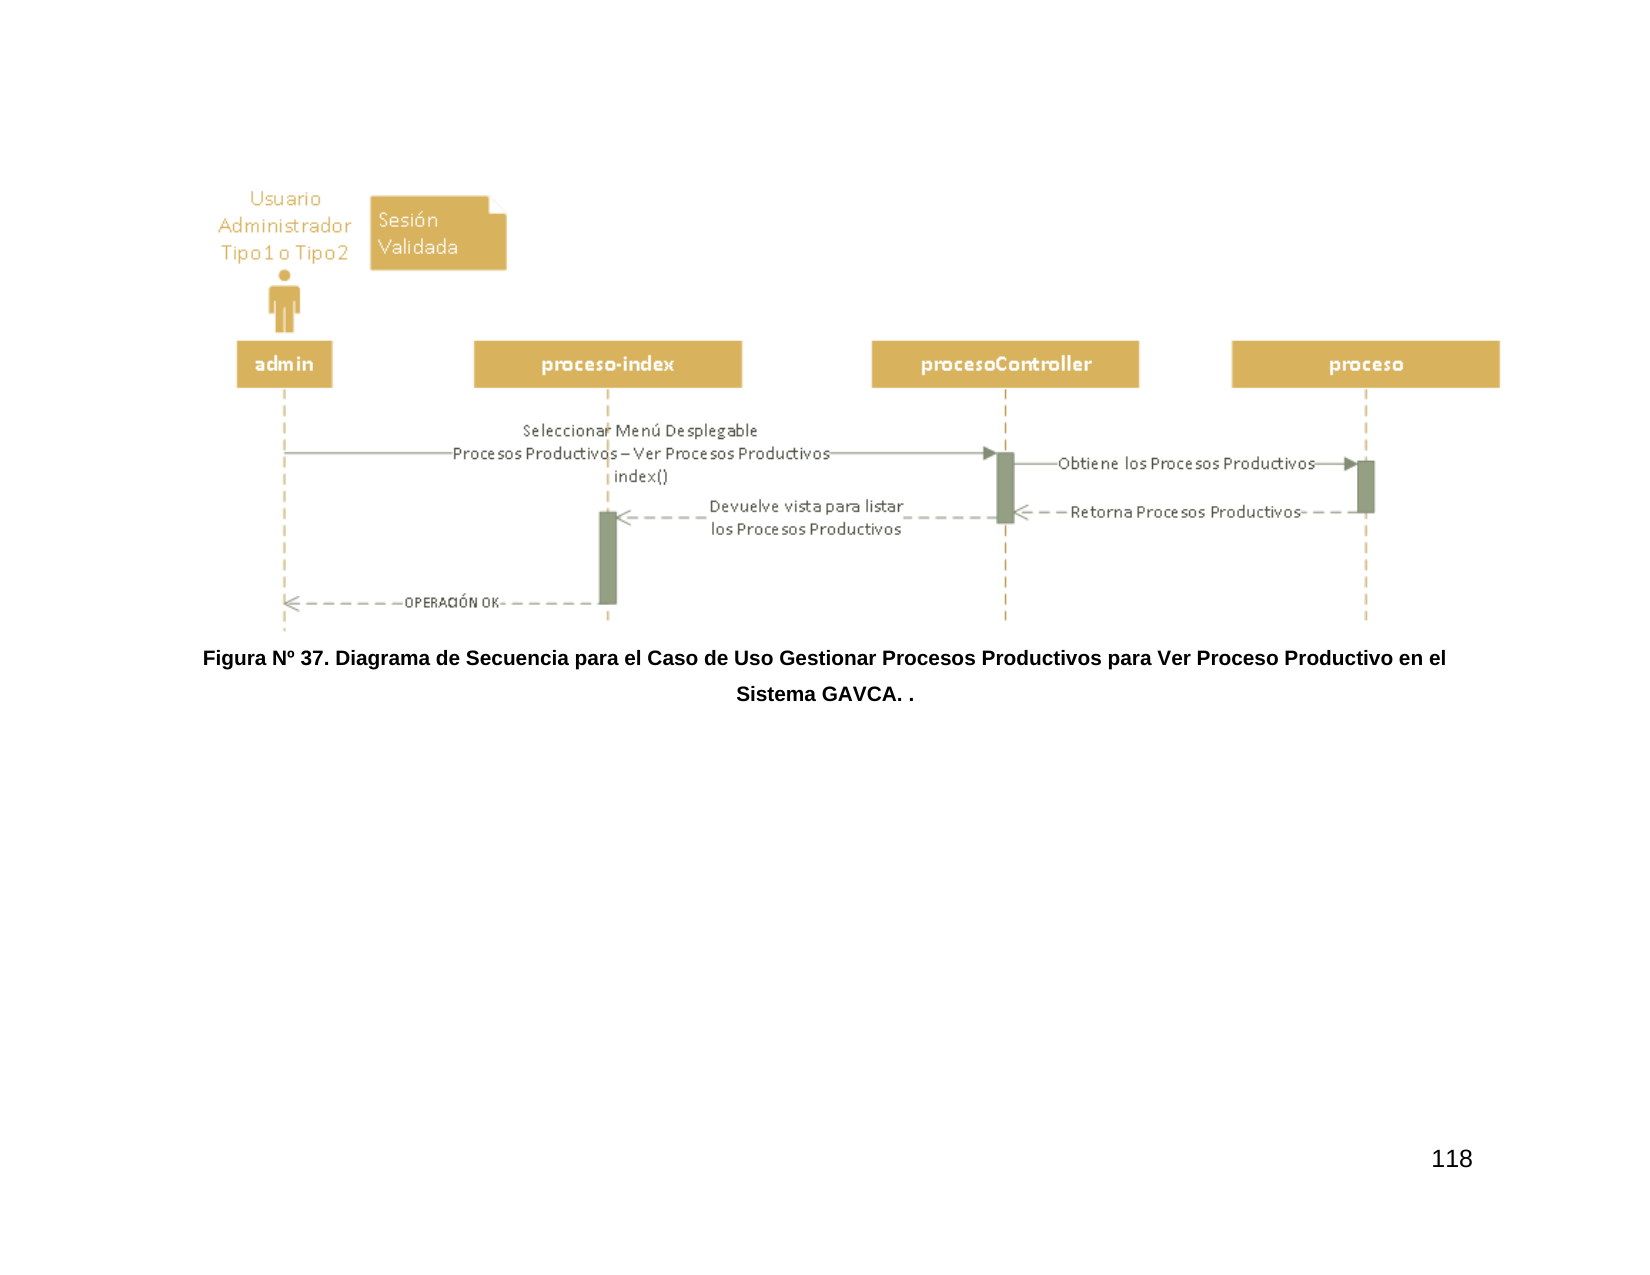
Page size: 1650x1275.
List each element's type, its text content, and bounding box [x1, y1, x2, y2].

picture [206, 177, 1503, 632]
text Figura Nº 37. Diagrama de Secuencia para el Caso de Uso Gestionar Procesos Productivos para Ver Proceso Productivo en el Sistema GAVCA. . [177, 646, 1473, 706]
